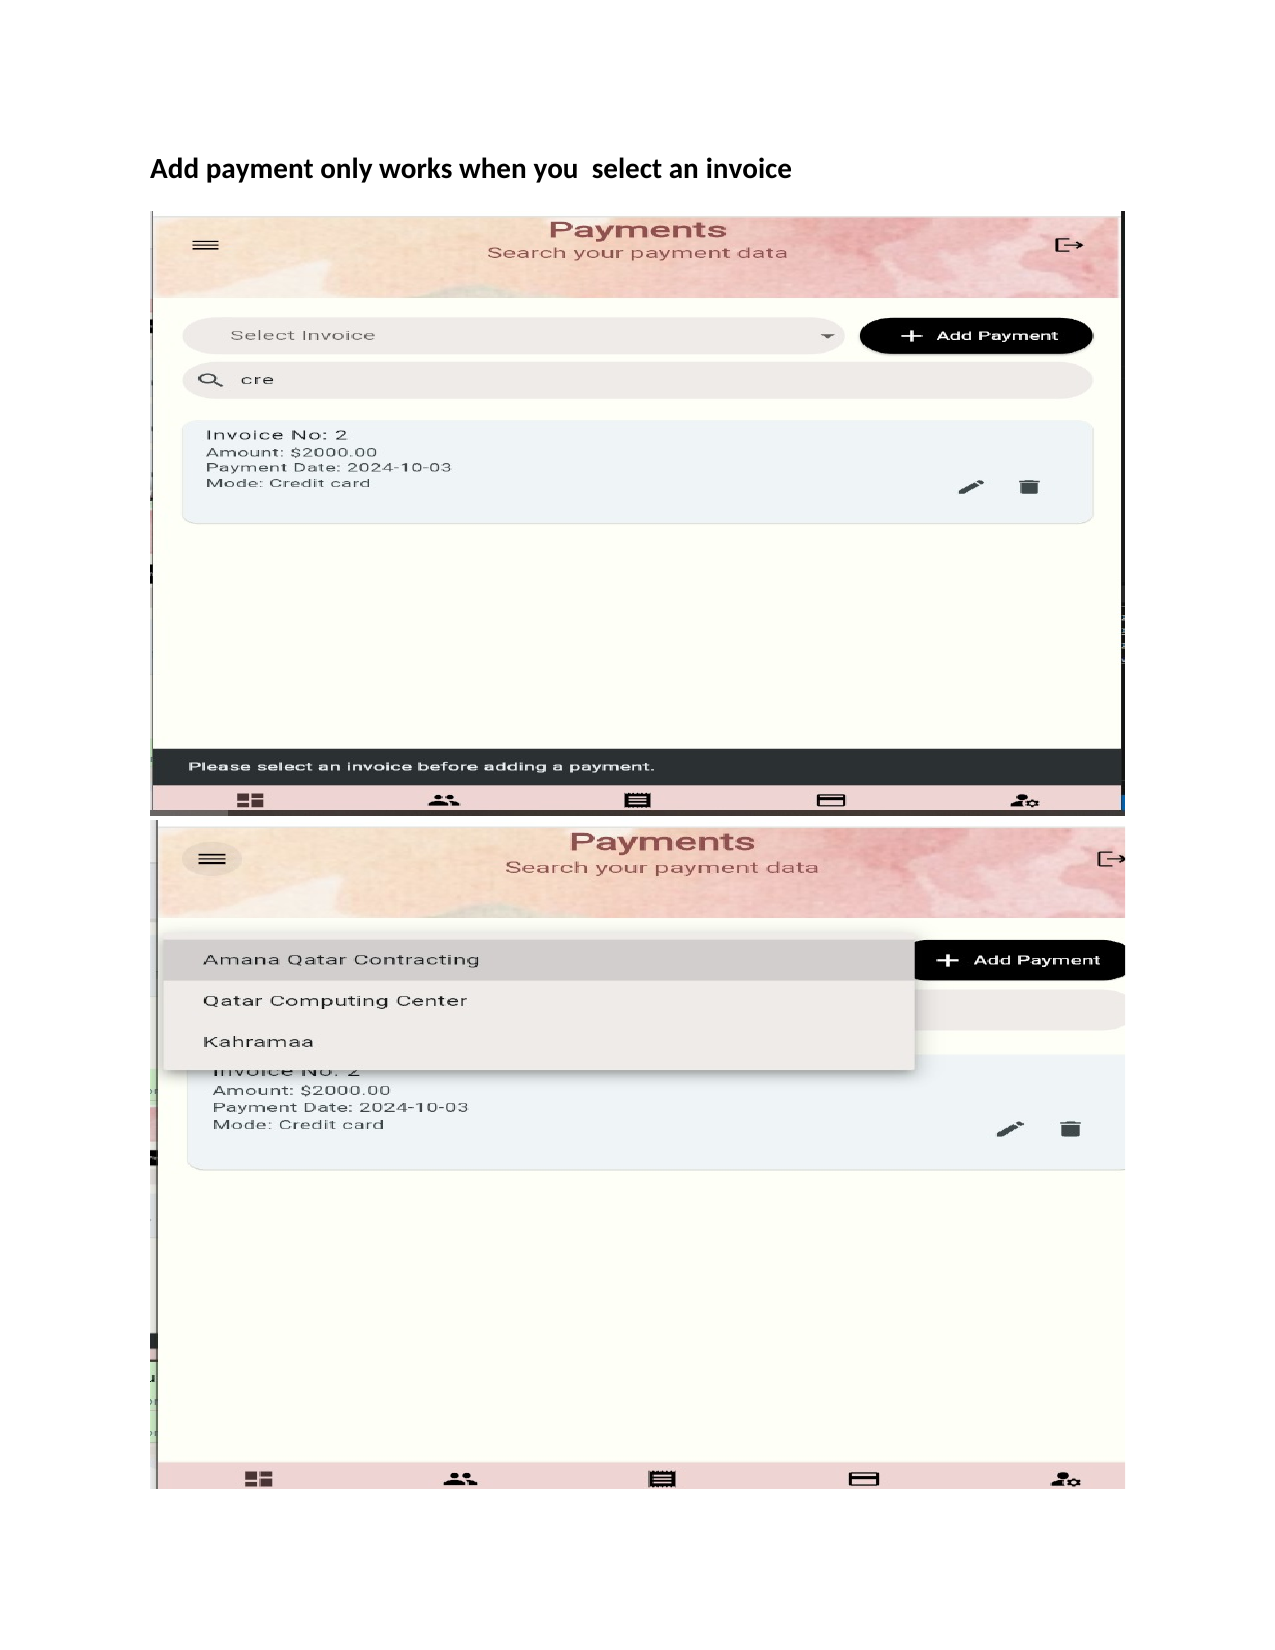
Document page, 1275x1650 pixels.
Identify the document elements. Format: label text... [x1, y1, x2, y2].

picture [150, 820, 1125, 1489]
text Add payment only works when you select an invoice [150, 150, 1125, 186]
picture [150, 211, 1125, 816]
